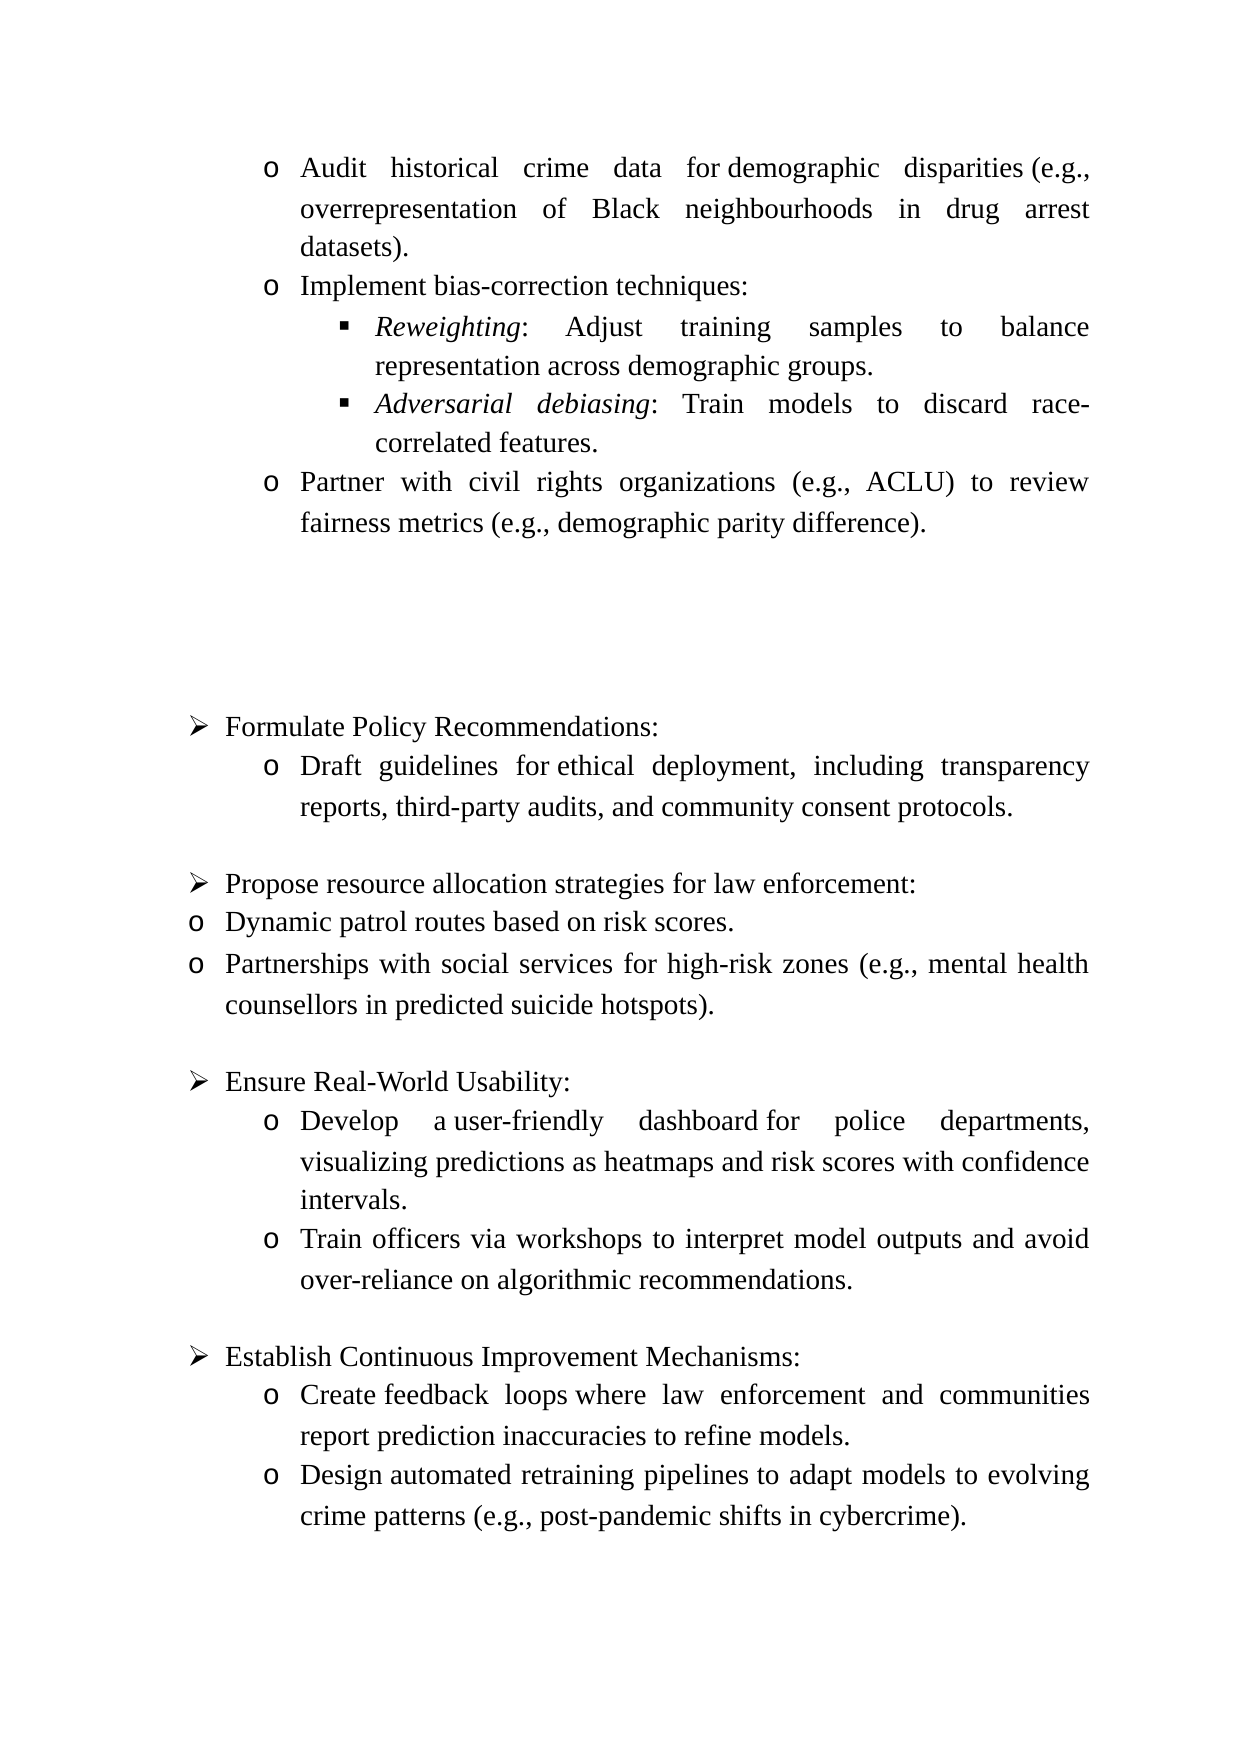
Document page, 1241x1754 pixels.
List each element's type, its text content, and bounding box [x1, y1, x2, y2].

list Ensure Real-World Usability: [187, 1064, 1090, 1098]
list Propose resource allocation strategies for law enforcement: [187, 866, 1090, 899]
list Partner with civil rights organizations (e.g., ACLU) to review fairness metrics (e.g., demographic parity difference). [262, 464, 1090, 538]
list Draft guidelines for ethical deployment, including transparency reports, third-party audits, and community consent protocols. [262, 748, 1090, 822]
list Create feedback loops where law enforcement and communities report prediction inaccuracies to refine models. [262, 1377, 1090, 1452]
list Dynamic patrol routes based on risk scores. [187, 904, 1090, 941]
list Train officers via workshops to interpret model outputs and avoid over-reliance on algorithmic recommendations. [262, 1221, 1090, 1295]
list Establish Continuous Improvement Mechanisms: [187, 1339, 1090, 1372]
list Design automated retraining pipelines to adapt models to evolving crime patterns (e.g., post-pandemic shifts in cybercrime). [262, 1457, 1090, 1532]
list Audit historical crime data for demographic disparities (e.g., overrepresentation of Black neighbourhoods in drug arrest datasets). [262, 150, 1090, 263]
list Implement bias-correction techniques: [262, 268, 1090, 304]
list Develop a user-friendly dashboard for police departments, visualizing predictions as heatmaps and risk scores with confidence intervals. [262, 1103, 1090, 1216]
list Partnerships with social services for high-risk zones (e.g., mental health counsellors in predicted suicide hotspots). [187, 946, 1090, 1020]
list Formulate Policy Recommendations: [187, 709, 1090, 743]
list Adversarial debiasing: Train models to discard race-correlated features. [337, 387, 1090, 459]
list Reweighting: Adjust training samples to balance representation across demographic groups. [337, 309, 1090, 382]
